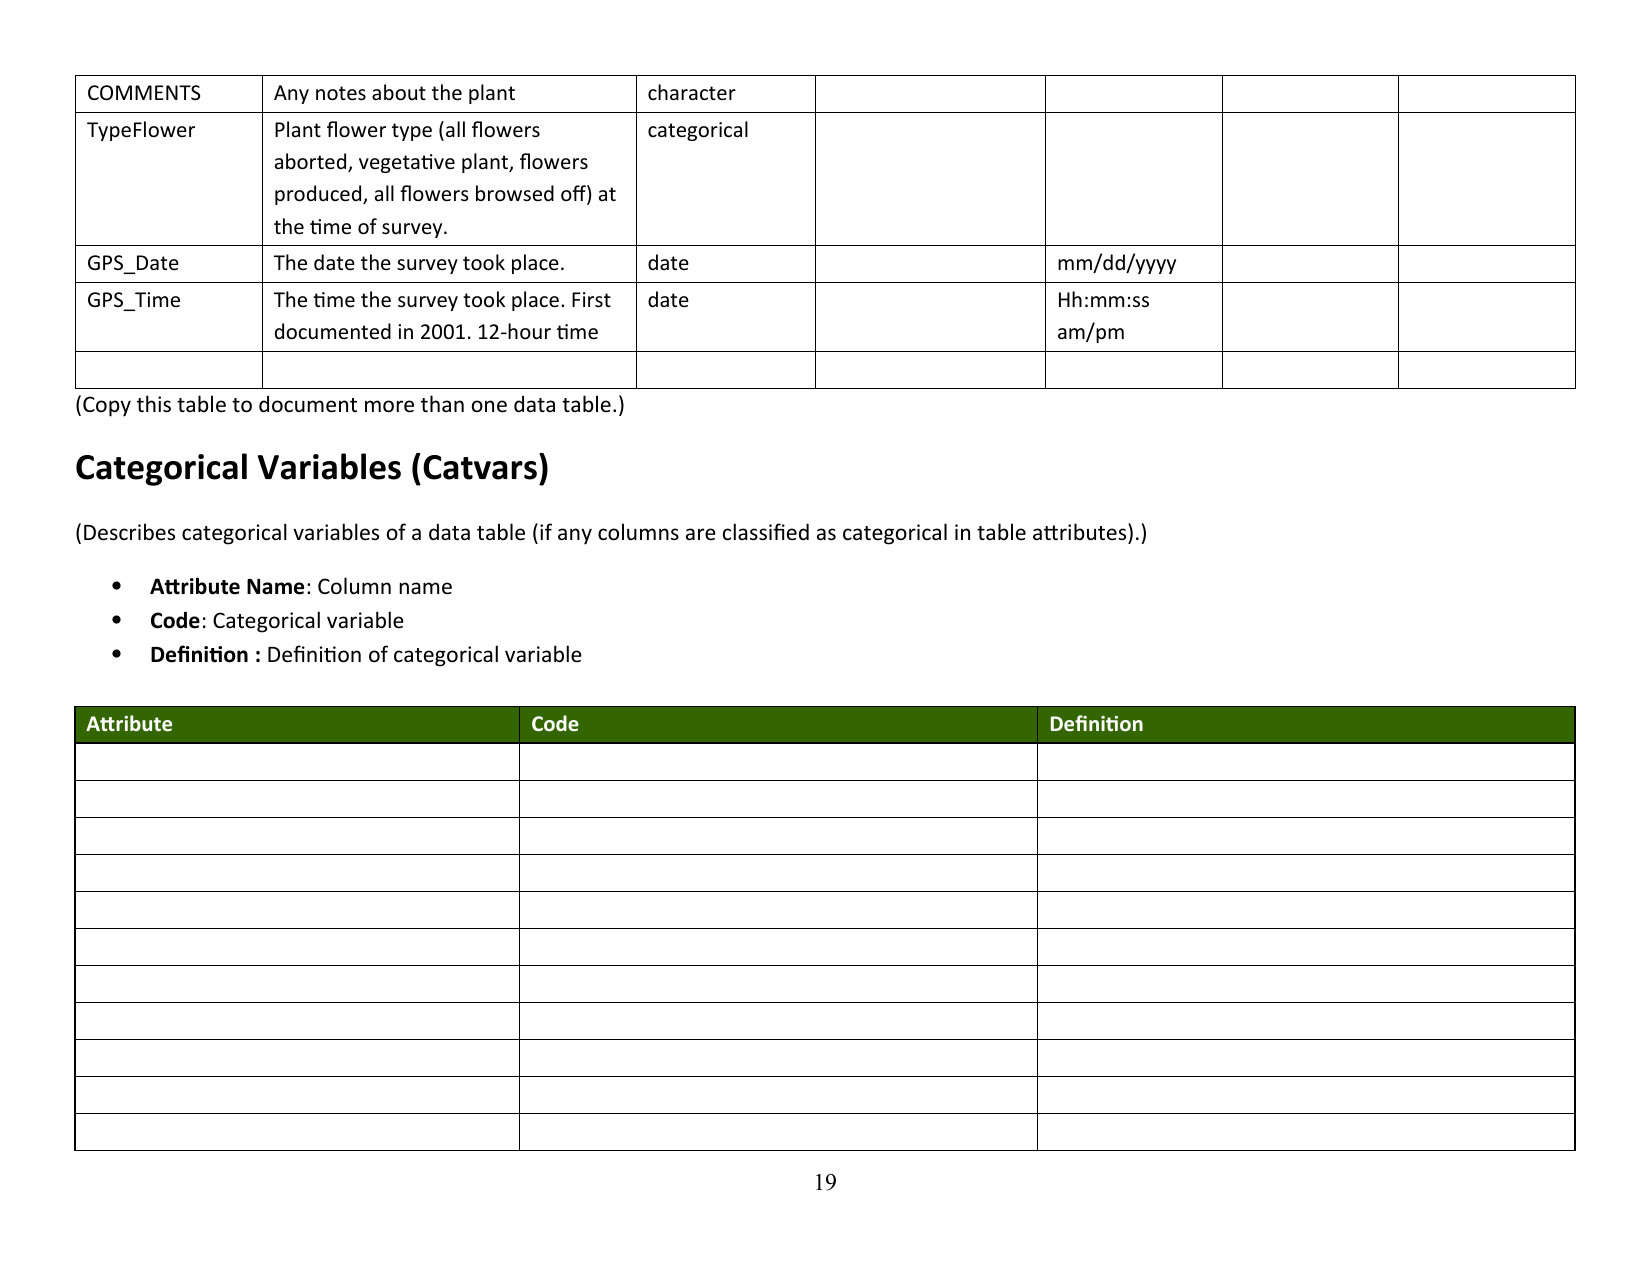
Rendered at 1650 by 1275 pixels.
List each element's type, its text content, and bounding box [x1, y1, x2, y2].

table_cell [520, 781, 1037, 817]
table_cell [1038, 781, 1574, 817]
table_cell [1038, 966, 1574, 1002]
table_cell [520, 929, 1037, 965]
table_cell [520, 744, 1037, 779]
table_cell [816, 76, 1045, 112]
table_cell TypeFlower [76, 113, 262, 245]
table_cell [520, 1003, 1037, 1039]
table_cell [520, 855, 1037, 891]
text (Copy this table to document more than one data table.) [75, 389, 1575, 418]
table_cell [1038, 1077, 1574, 1113]
table_header Definition [1038, 707, 1574, 742]
table_cell [1223, 76, 1398, 112]
table_cell [520, 1114, 1037, 1150]
table_cell [1046, 113, 1222, 245]
table_cell [1038, 1114, 1574, 1150]
table_cell The time the survey took place. First documented in 2001. 12-hour time [263, 283, 636, 351]
list Definition : Definition of categorical variable [112, 639, 1575, 668]
table_cell [76, 892, 519, 928]
table_cell [263, 352, 636, 388]
table_cell [520, 892, 1037, 928]
table_cell [76, 818, 519, 854]
table_cell [1038, 855, 1574, 891]
table_cell The date the survey took place. [263, 246, 636, 282]
table_cell [76, 855, 519, 891]
table_cell [76, 352, 262, 388]
table_cell [1038, 929, 1574, 965]
table_cell date [637, 246, 815, 282]
table_cell [1046, 352, 1222, 388]
table_cell [76, 1114, 519, 1150]
table_cell [520, 966, 1037, 1002]
table_cell [1399, 246, 1575, 282]
list Attribute Name: Column name [112, 571, 1575, 601]
table_cell [520, 1040, 1037, 1076]
table_cell [76, 1077, 519, 1113]
table_header Attribute [76, 707, 519, 742]
table_cell [76, 781, 519, 817]
table_cell GPS_Time [76, 283, 262, 351]
table_cell [1038, 818, 1574, 854]
table_cell [520, 1077, 1037, 1113]
table_cell [1399, 283, 1575, 351]
table_cell [76, 966, 519, 1002]
table_cell [1223, 113, 1398, 245]
text (Describes categorical variables of a data table (if any columns are classified as categorical in table attributes).) [75, 517, 1575, 546]
list Code: Categorical variable [112, 605, 1575, 634]
table_cell categorical [637, 113, 815, 245]
table_cell Any notes about the plant [263, 76, 636, 112]
table_cell [1399, 113, 1575, 245]
table_cell [816, 246, 1045, 282]
table_cell COMMENTS [76, 76, 262, 112]
table_cell [1223, 352, 1398, 388]
table_cell [816, 283, 1045, 351]
subtitle Categorical Variables (Catvars) [75, 443, 1575, 489]
table_cell [1038, 892, 1574, 928]
table_cell Plant flower type (all flowers aborted, vegetative plant, flowers produced, all flowers browsed off) at the time of survey. [263, 113, 636, 245]
table_cell [1046, 76, 1222, 112]
table_cell [816, 352, 1045, 388]
table_cell [76, 744, 519, 779]
table_cell [816, 113, 1045, 245]
table_cell [1223, 283, 1398, 351]
table_cell GPS_Date [76, 246, 262, 282]
table_cell character [637, 76, 815, 112]
table_cell [637, 352, 815, 388]
table_cell [1399, 352, 1575, 388]
table_cell [76, 1003, 519, 1039]
table_cell Hh:mm:ss am/pm [1046, 283, 1222, 351]
table_cell [76, 1040, 519, 1076]
table_cell [76, 929, 519, 965]
table_cell [1399, 76, 1575, 112]
table_cell [1038, 744, 1574, 779]
table_cell mm/dd/yyyy [1046, 246, 1222, 282]
table_cell [520, 818, 1037, 854]
table_cell [1223, 246, 1398, 282]
table_cell [1038, 1003, 1574, 1039]
table_cell date [637, 283, 815, 351]
table_header Code [520, 707, 1037, 742]
table_cell [1038, 1040, 1574, 1076]
